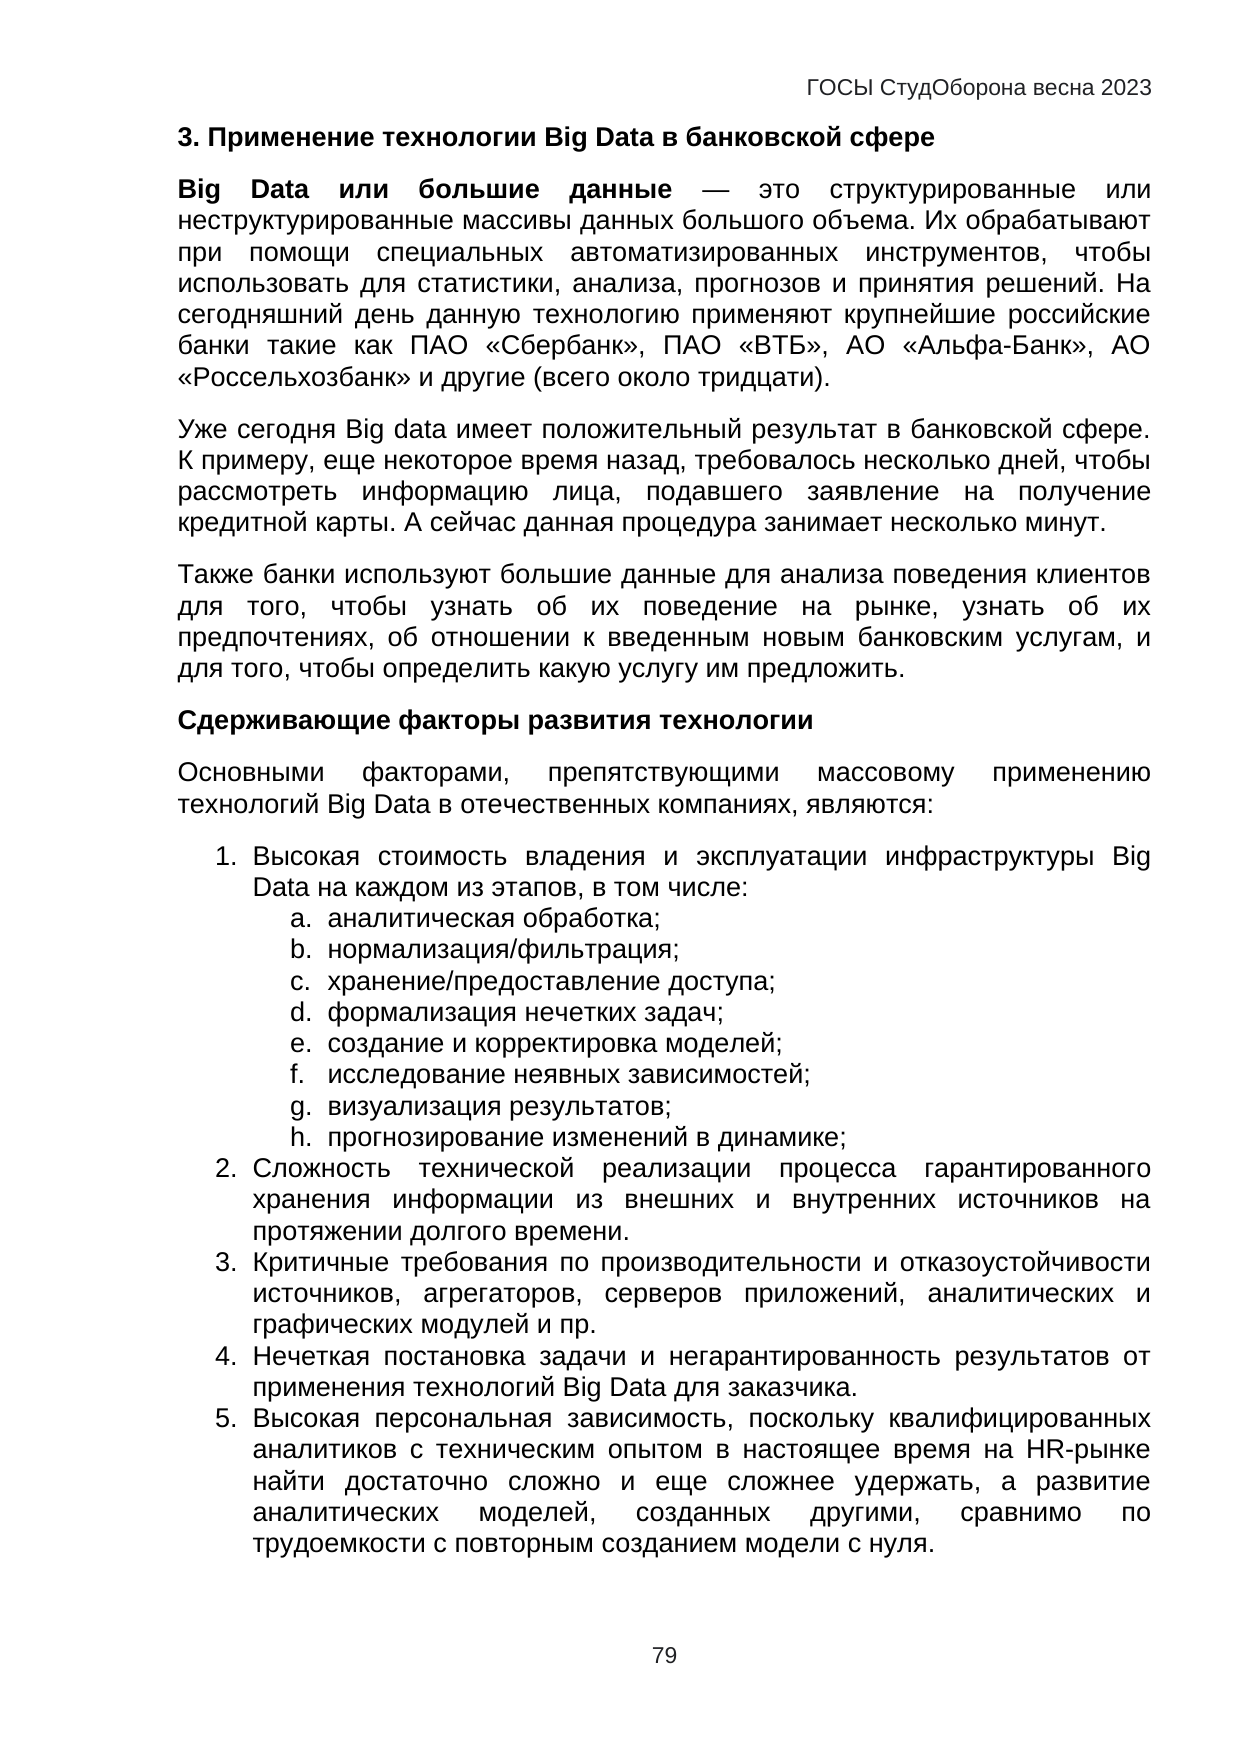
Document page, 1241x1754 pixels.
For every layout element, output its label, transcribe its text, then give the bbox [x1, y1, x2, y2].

text Big Data или большие данные — это структурированные или неструктурированные массивы данных большого объема. Их обрабатывают при помощи специальных автоматизированных инструментов, чтобы использовать для статистики, анализа, прогнозов и принятия решений. На сегодняшний день данную технологию применяют крупнейшие российские банки такие как ПАО «Сбербанк», ПАО «ВТБ», АО «Альфа-Банк», АО «Россельхозбанк» и другие (всего около тридцати). [177, 173, 1152, 392]
subtitle 3. Применение технологии Big Data в банковской сфере [177, 121, 1152, 152]
list нормализация/фильтрация; [290, 933, 1152, 965]
list прогнозирование изменений в динамике; [290, 1121, 1152, 1152]
list Высокая персональная зависимость, поскольку квалифицированных аналитиков с техническим опытом в настоящее время на HR-рынке найти достаточно сложно и еще сложнее удержать, а развитие аналитических моделей, созданных другими, сравнимо по трудоемкости с повторным созданием модели с нуля. [215, 1402, 1152, 1558]
text Уже сегодня Big data имеет положительный результат в банковской сфере. К примеру, еще некоторое время назад, требовалось несколько дней, чтобы рассмотреть информацию лица, подавшего заявление на получение кредитной карты. А сейчас данная процедура занимает несколько минут. [177, 413, 1152, 538]
list аналитическая обработка; [290, 902, 1152, 933]
list хранение/предоставление доступа; [290, 965, 1152, 996]
list визуализация результатов; [290, 1090, 1152, 1121]
list исследование неявных зависимостей; [290, 1058, 1152, 1090]
text Сдерживающие факторы развития технологии [177, 704, 1152, 736]
text Основными факторами, препятствующими массовому применению технологий Big Data в отечественных компаниях, являются: [177, 756, 1152, 819]
list Критичные требования по производительности и отказоустойчивости источников, агрегаторов, серверов приложений, аналитических и графических модулей и пр. [215, 1246, 1152, 1340]
list Сложность технической реализации процесса гарантированного хранения информации из внешних и внутренних источников на протяжении долгого времени. [215, 1152, 1152, 1246]
list создание и корректировка моделей; [290, 1027, 1152, 1058]
list Высокая стоимость владения и эксплуатации инфраструктуры Big Datа на каждом из этапов, в том числе: [215, 840, 1152, 902]
text Также банки используют большие данные для анализа поведения клиентов для того, чтобы узнать об их поведение на рынке, узнать об их предпочтениях, об отношении к введенным новым банковским услугам, и для того, чтобы определить какую услугу им предложить. [177, 558, 1152, 683]
list Нечеткая постановка задачи и негарантированность результатов от применения технологий Big Data для заказчика. [215, 1340, 1152, 1402]
list формализация нечетких задач; [290, 996, 1152, 1027]
